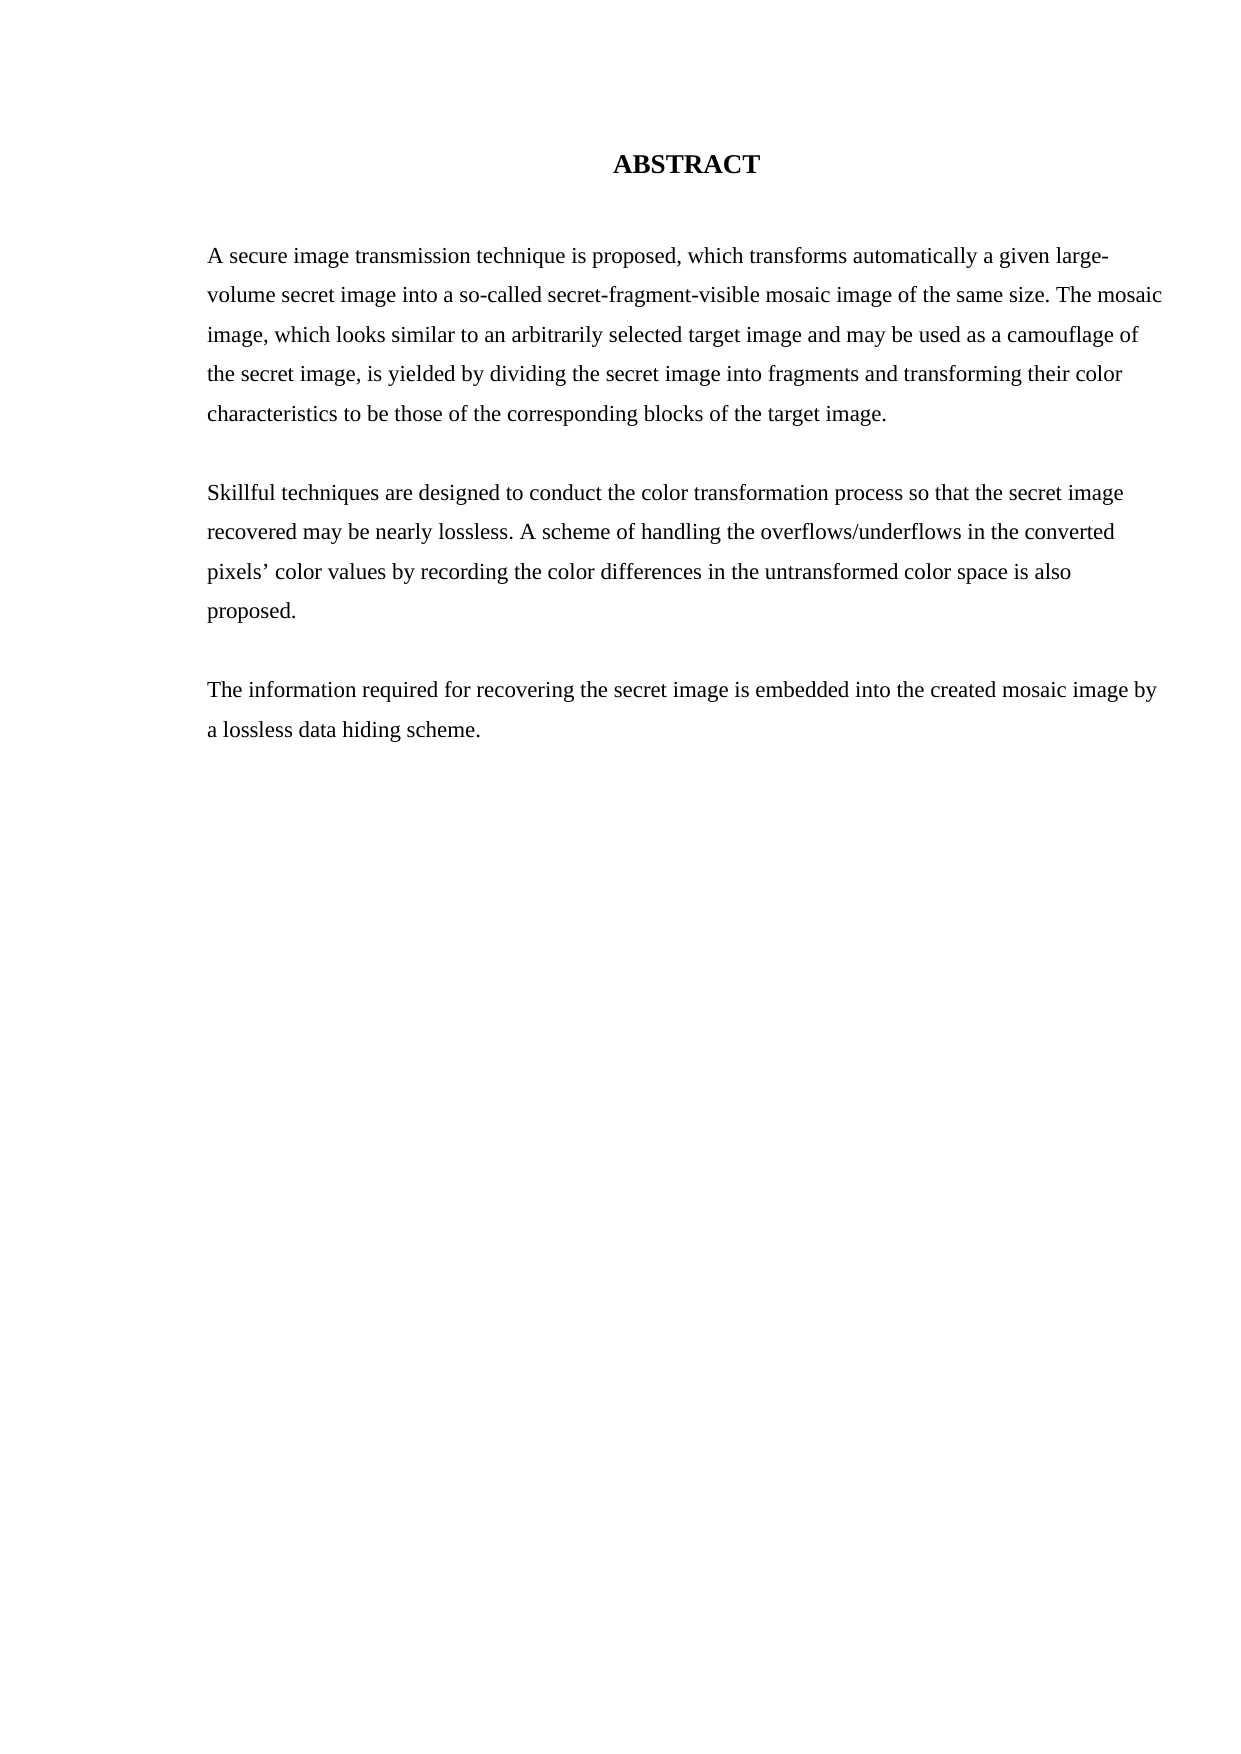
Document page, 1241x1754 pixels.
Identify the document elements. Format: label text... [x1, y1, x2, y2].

text ABSTRACT [207, 148, 1166, 179]
text Skillful techniques are designed to conduct the color transformation process so that the secret image recovered may be nearly lossless. A scheme of handling the overflows/underflows in the converted pixels’ color values by recording the color differences in the untransformed color space is also proposed. [207, 479, 1166, 623]
text The information required for recovering the secret image is embedded into the created mosaic image by a lossless data hiding scheme. [207, 676, 1166, 742]
text A secure image transmission technique is proposed, which transforms automatically a given large-volume secret image into a so-called secret-fragment-visible mosaic image of the same size. The mosaic image, which looks similar to an arbitrarily selected target image and may be used as a camouflage of the secret image, is yielded by dividing the secret image into fragments and transforming their color characteristics to be those of the corresponding blocks of the target image. [207, 242, 1166, 426]
